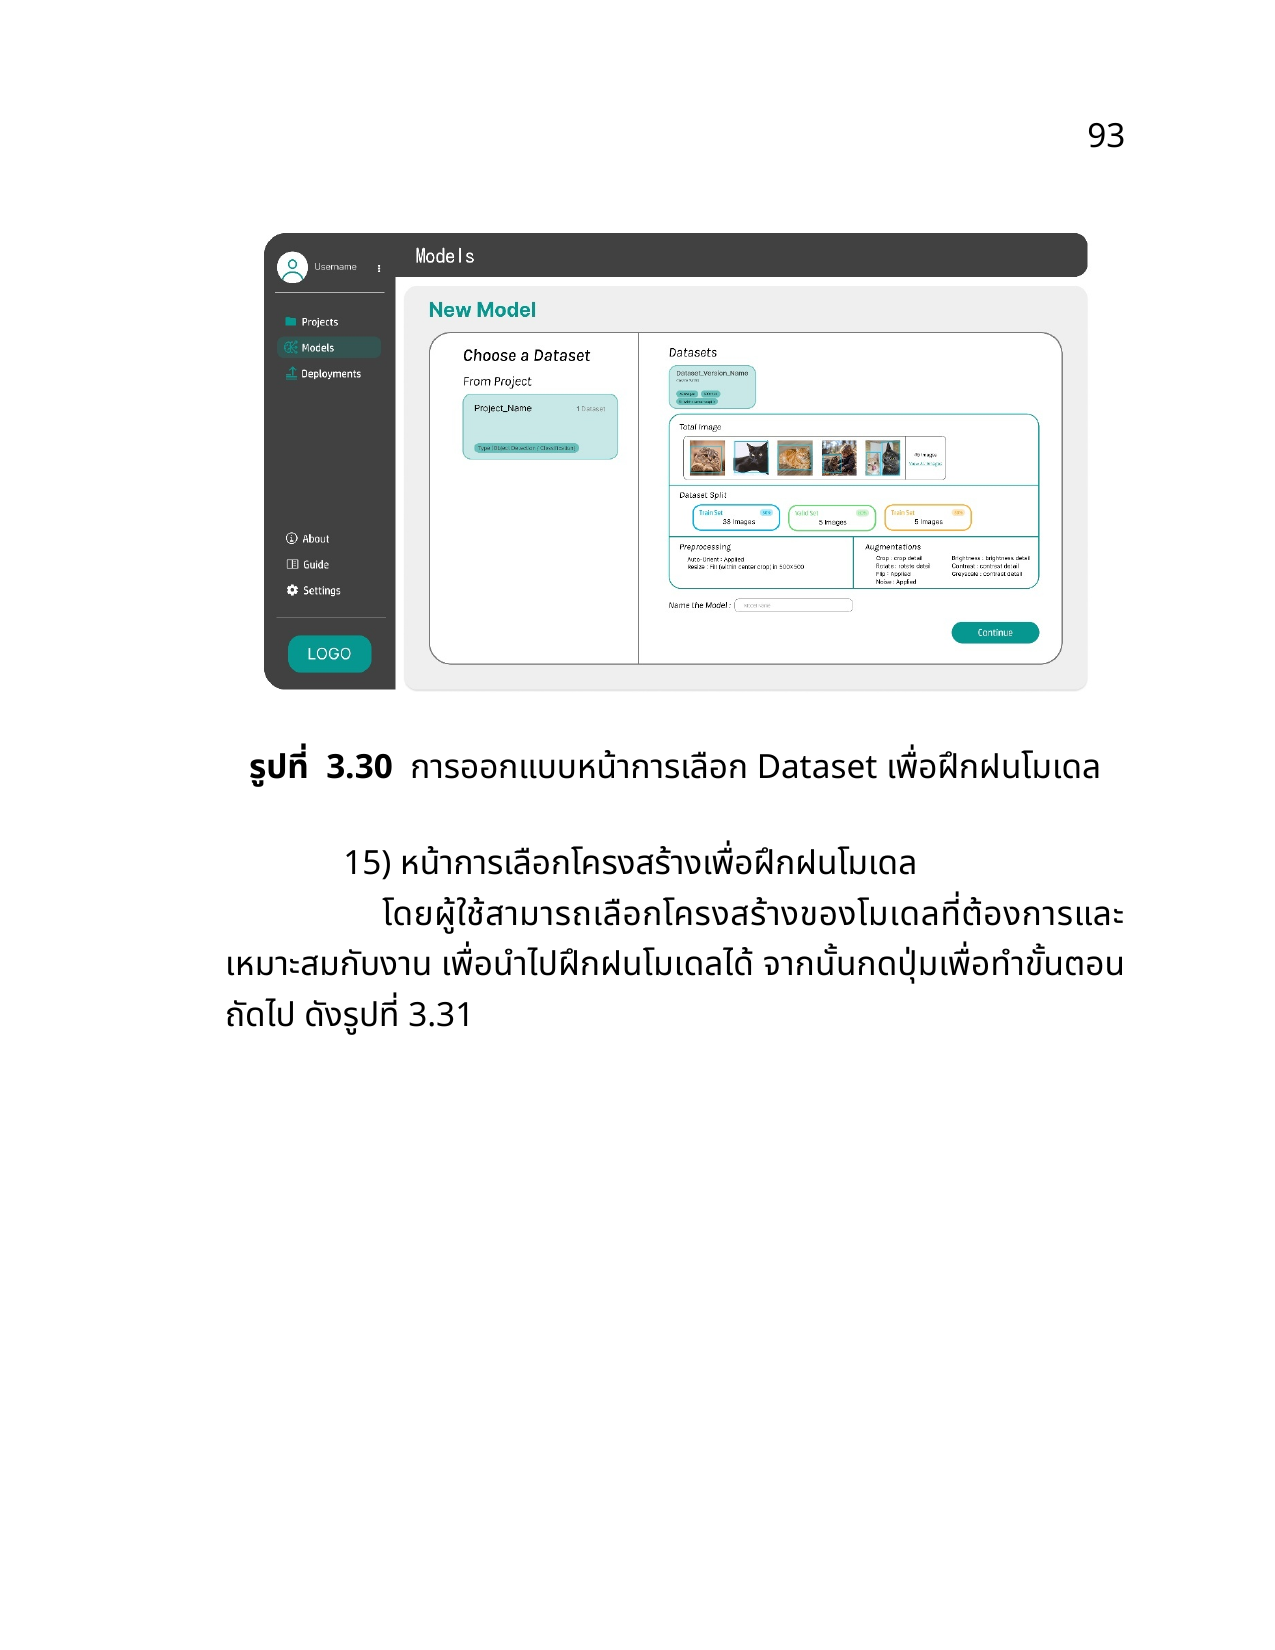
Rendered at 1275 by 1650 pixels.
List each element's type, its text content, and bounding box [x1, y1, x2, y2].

picture [255, 225, 1096, 698]
text 15) หน้าการเลือกโครงสร้างเพื่อฝึกฝนโมเดล [225, 839, 1125, 889]
text โดยผู้ใช้สามารถเลือกโครงสร้างของโมเดลที่ต้องการและเหมาะสมกับงาน เพื่อนำไปฝึกฝนโมเดลได้ จากนั้นกดปุ่มเพื่อทำขั้นตอนถัดไป ดังรูปที่ 3.31 [225, 889, 1125, 1041]
text รูปที่ 3.30 การออกแบบหน้าการเลือก Dataset เพื่อฝึกฝนโมเดล [225, 743, 1125, 793]
